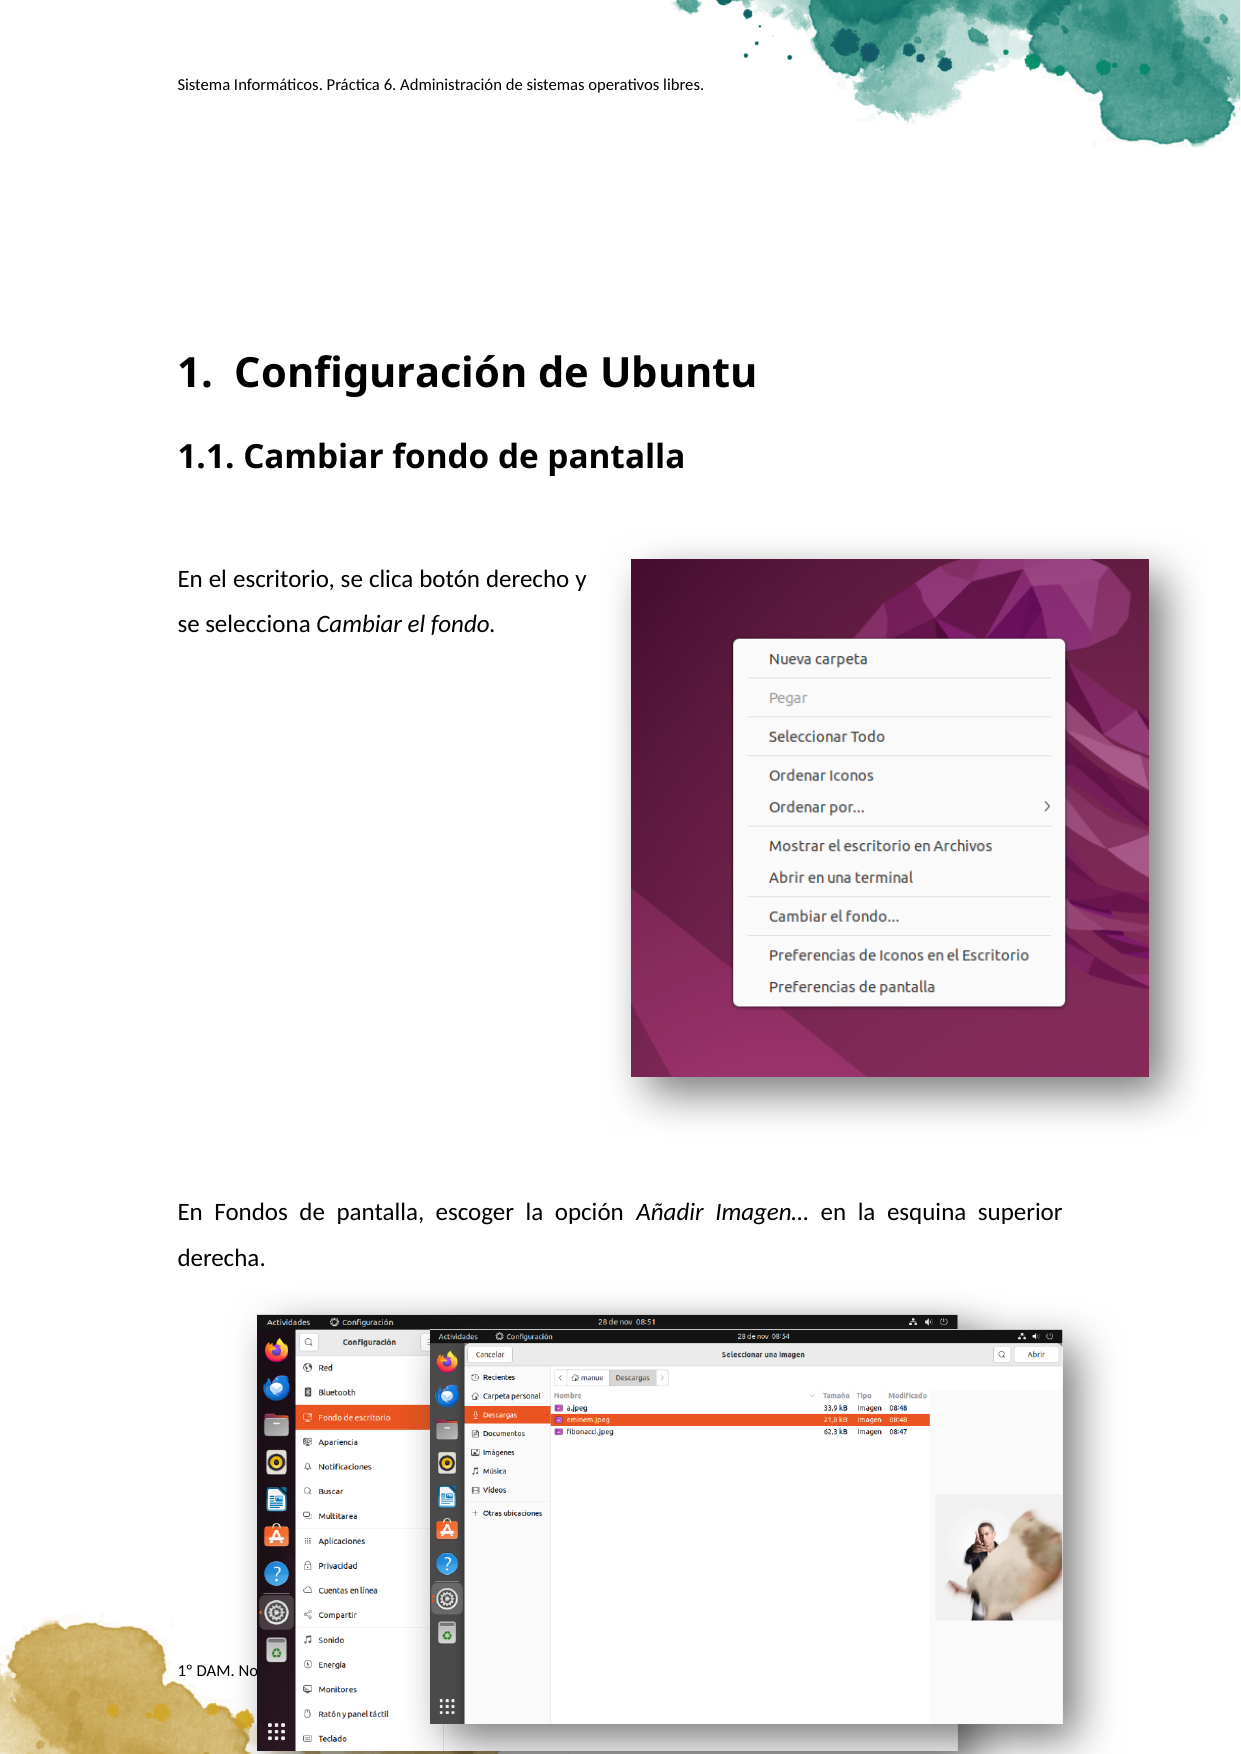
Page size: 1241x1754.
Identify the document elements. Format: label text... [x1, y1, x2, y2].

subtitle 1.1. Cambiar fondo de pantalla [177, 432, 1063, 478]
text En Fondos de pantalla, escoger la opción Añadir Imagen… en la esquina superior derecha. [177, 1197, 1063, 1273]
text En el escritorio, se clica botón derecho y se selecciona Cambiar el fondo. [177, 563, 626, 639]
picture [631, 559, 1149, 1077]
picture [403, 0, 1241, 380]
subtitle 1. Configuración de Ubuntu [177, 343, 1063, 400]
picture [0, 1275, 1139, 1754]
